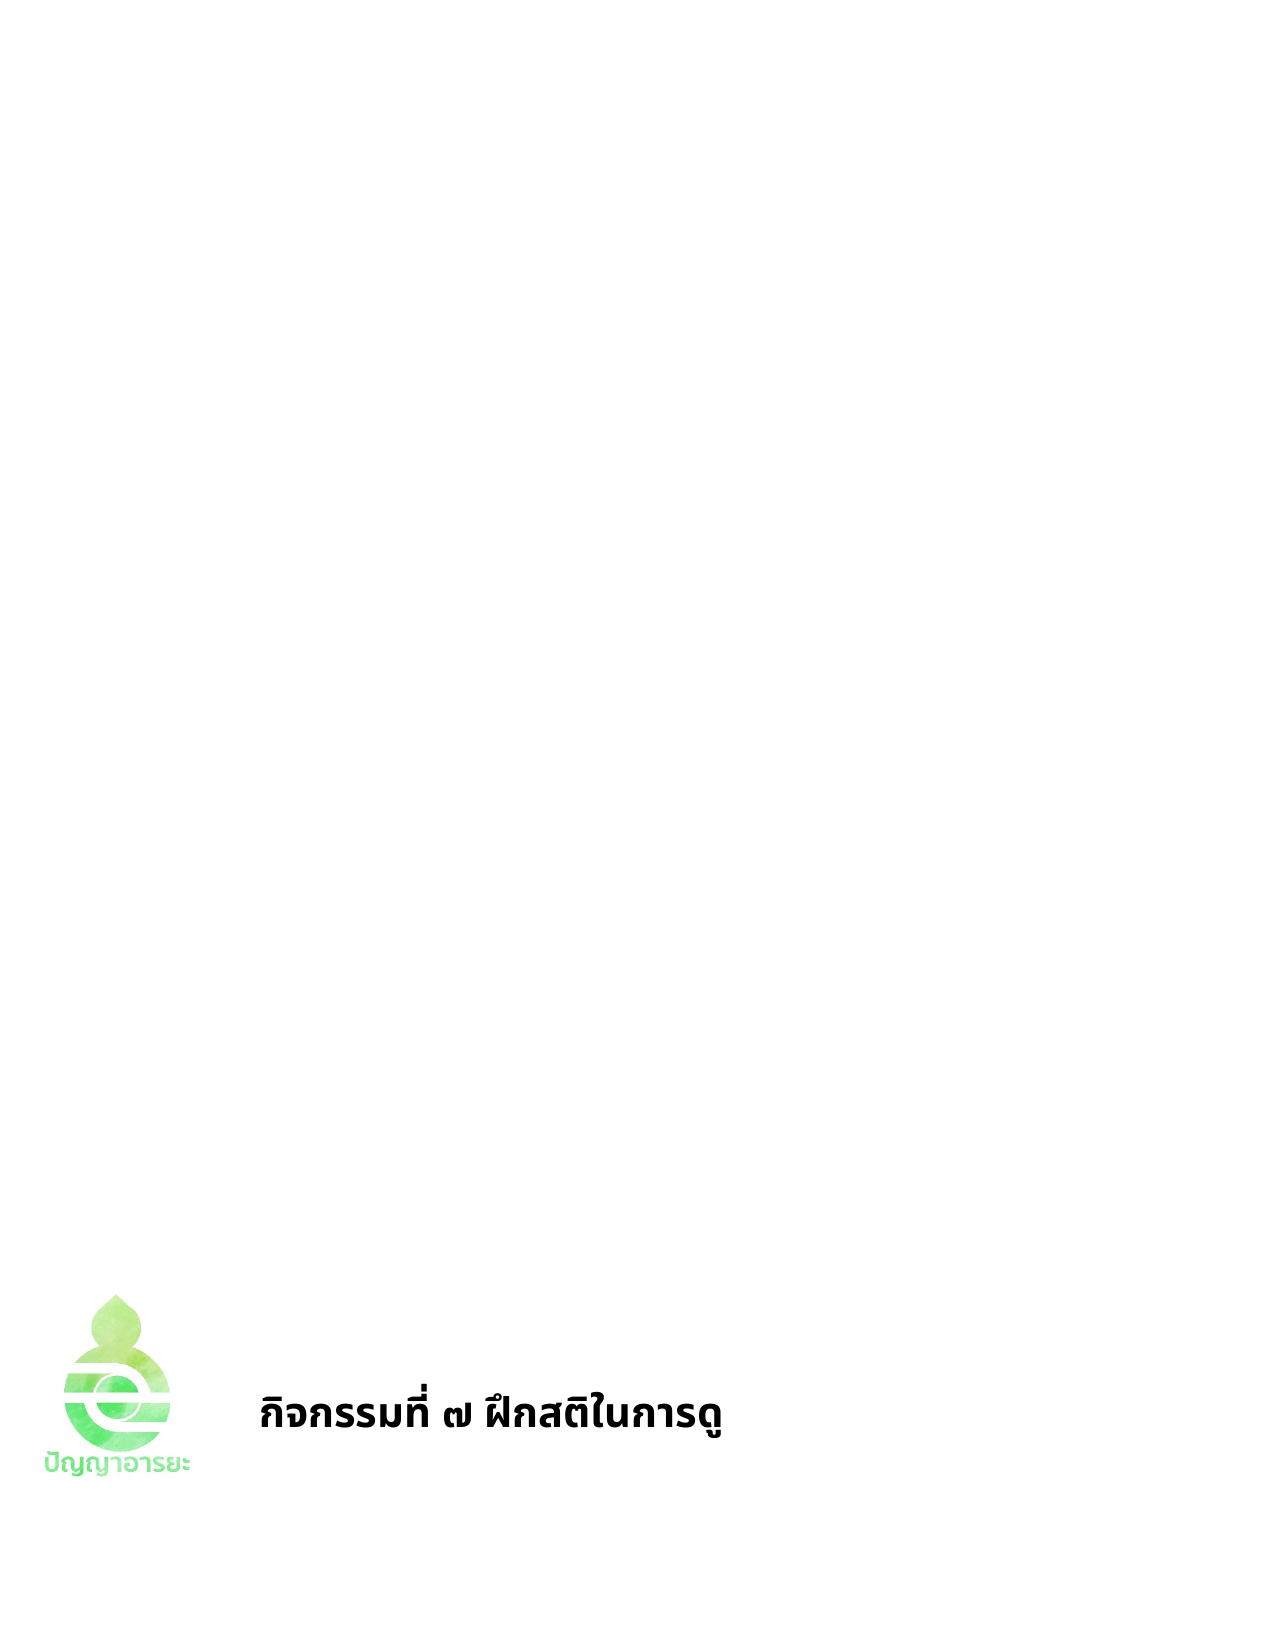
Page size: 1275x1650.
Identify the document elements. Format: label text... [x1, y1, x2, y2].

text กิจกรรมที่ ๗ ฝึกสติในการดู [228, 1384, 1157, 1447]
picture [0, 1274, 228, 1514]
